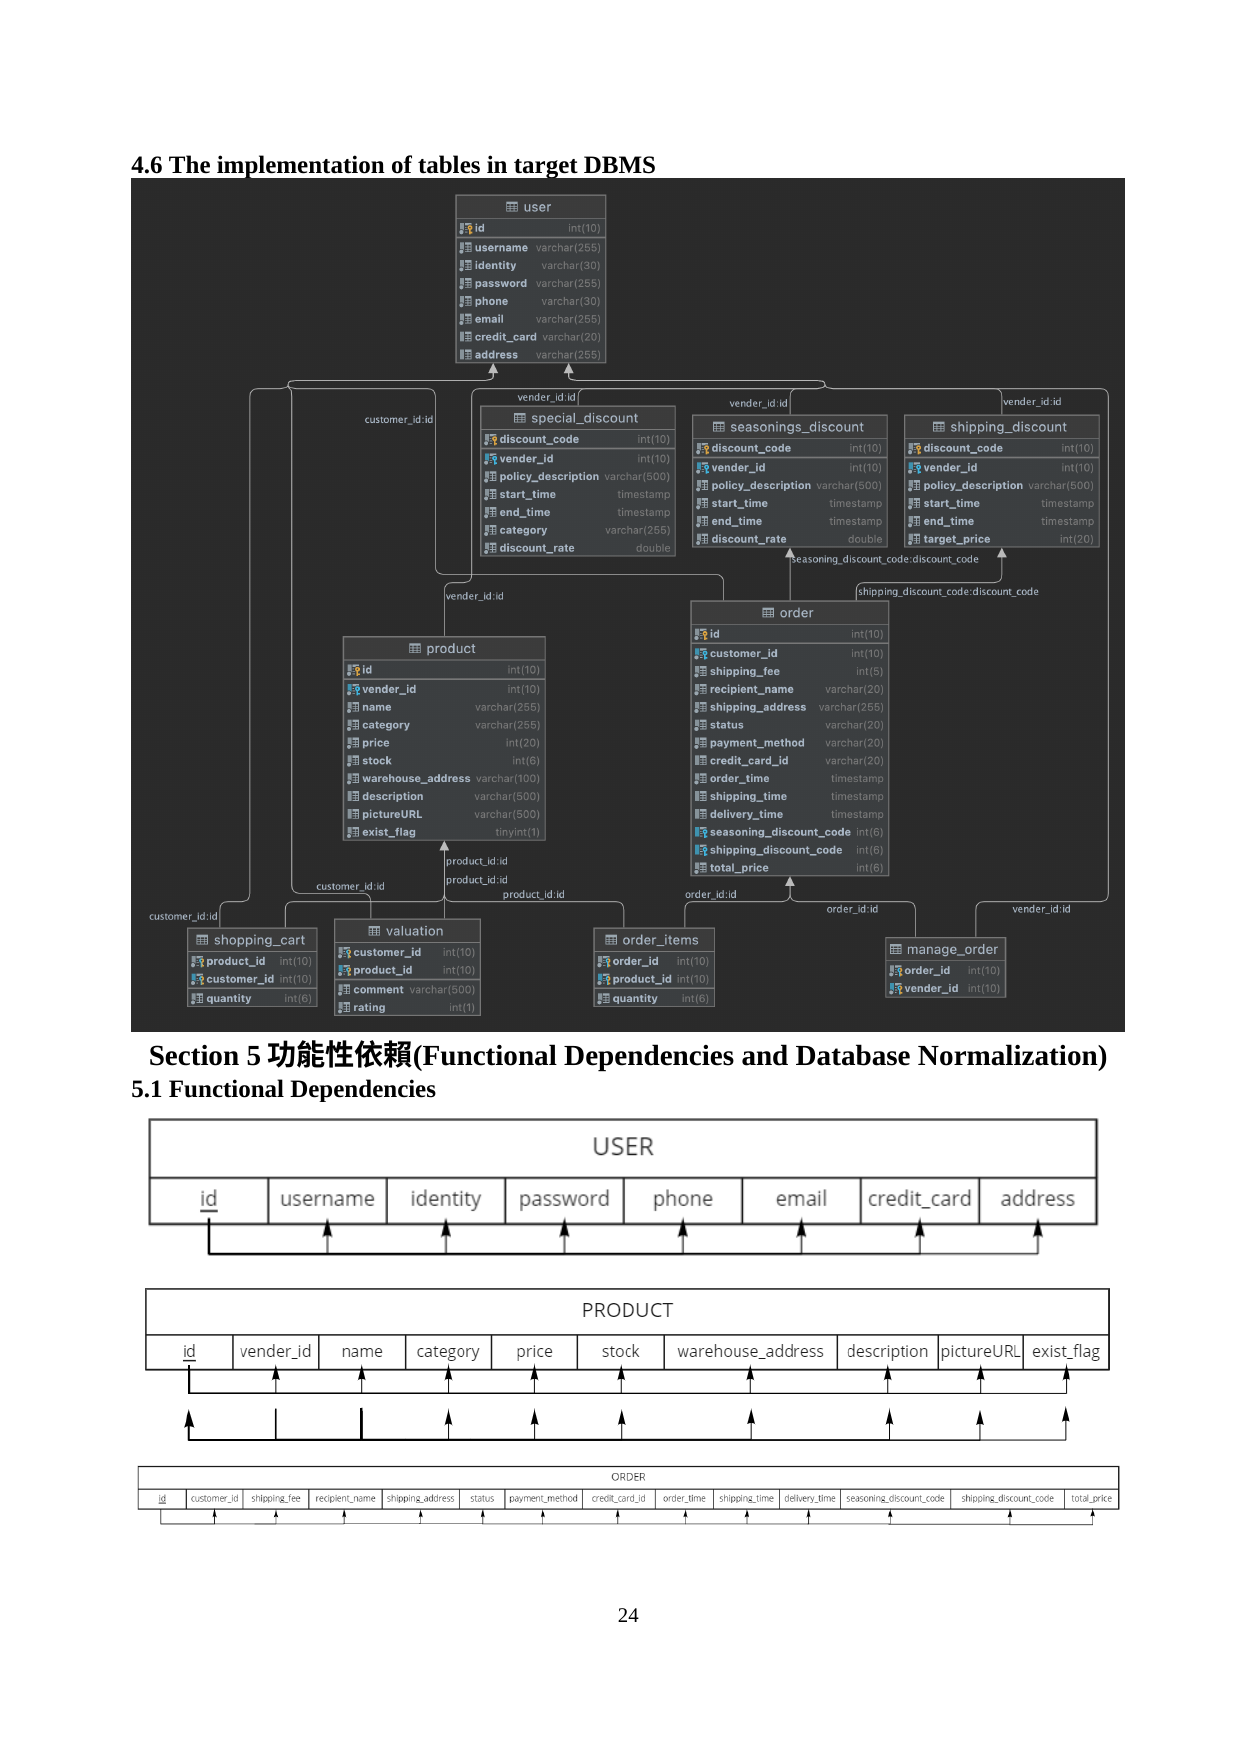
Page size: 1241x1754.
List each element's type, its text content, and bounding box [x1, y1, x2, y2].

subtitle 4.6 The implementation of tables in target DBMS [131, 150, 1125, 178]
subtitle 5.1 Functional Dependencies [131, 1074, 1125, 1102]
picture [131, 178, 1125, 1032]
picture [131, 1102, 1127, 1532]
subtitle Section 5功能性依賴(Functional Dependencies and Database Normalization) [131, 1032, 1125, 1074]
